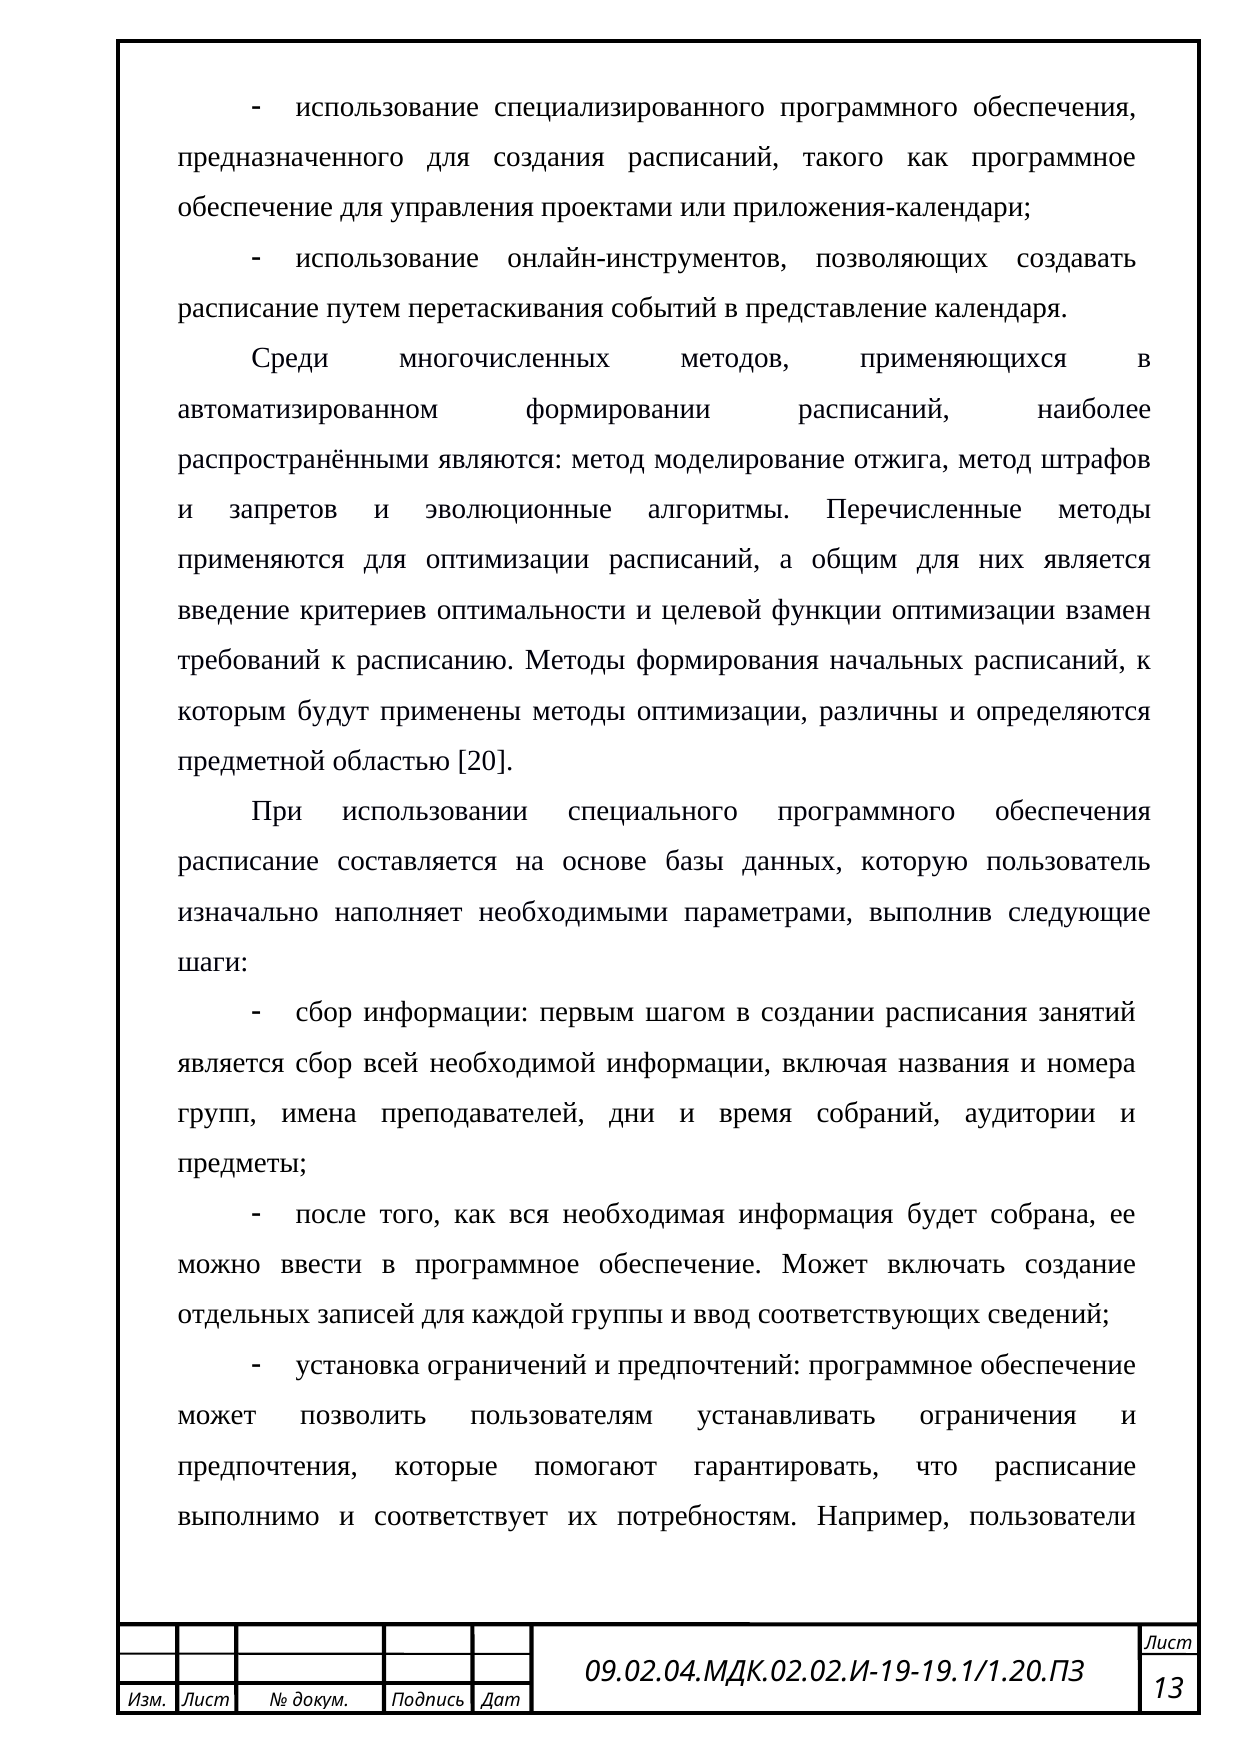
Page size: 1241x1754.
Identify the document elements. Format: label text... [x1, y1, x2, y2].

list после того, как вся необходимая информация будет собрана, ее можно ввести в программное обеспечение. Может включать создание отдельных записей для каждой группы и ввод соответствующих сведений; [177, 1196, 1137, 1330]
list использование специализированного программного обеспечения, предназначенного для создания расписаний, такого как программное обеспечение для управления проектами или приложения-календари; [177, 89, 1137, 223]
list использование онлайн-инструментов, позволяющих создавать расписание путем перетаскивания событий в представление календаря. [177, 240, 1137, 324]
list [177, 1347, 1137, 1531]
text Среди многочисленных методов, применяющихся в автоматизированном формировании расписаний, наиболее распространёнными являются: метод моделирование отжига, метод штрафов и запретов и эволюционные алгоритмы. Перечисленные методы применяются для оптимизации расписаний, а общим для них является введение критериев оптимальности и целевой функции оптимизации взамен требований к расписанию. Методы формирования начальных расписаний, к которым будут применены методы оптимизации, различны и определяются предметной областью [20]. [177, 340, 1152, 776]
text При использовании специального программного обеспечения расписание составляется на основе базы данных, которую пользователь изначально наполняет необходимыми параметрами, выполнив следующие шаги: [177, 793, 1152, 978]
list сбор информации: первым шагом в создании расписания занятий является сбор всей необходимой информации, включая названия и номера групп, имена преподавателей, дни и время собраний, аудитории и предметы; [177, 994, 1137, 1179]
